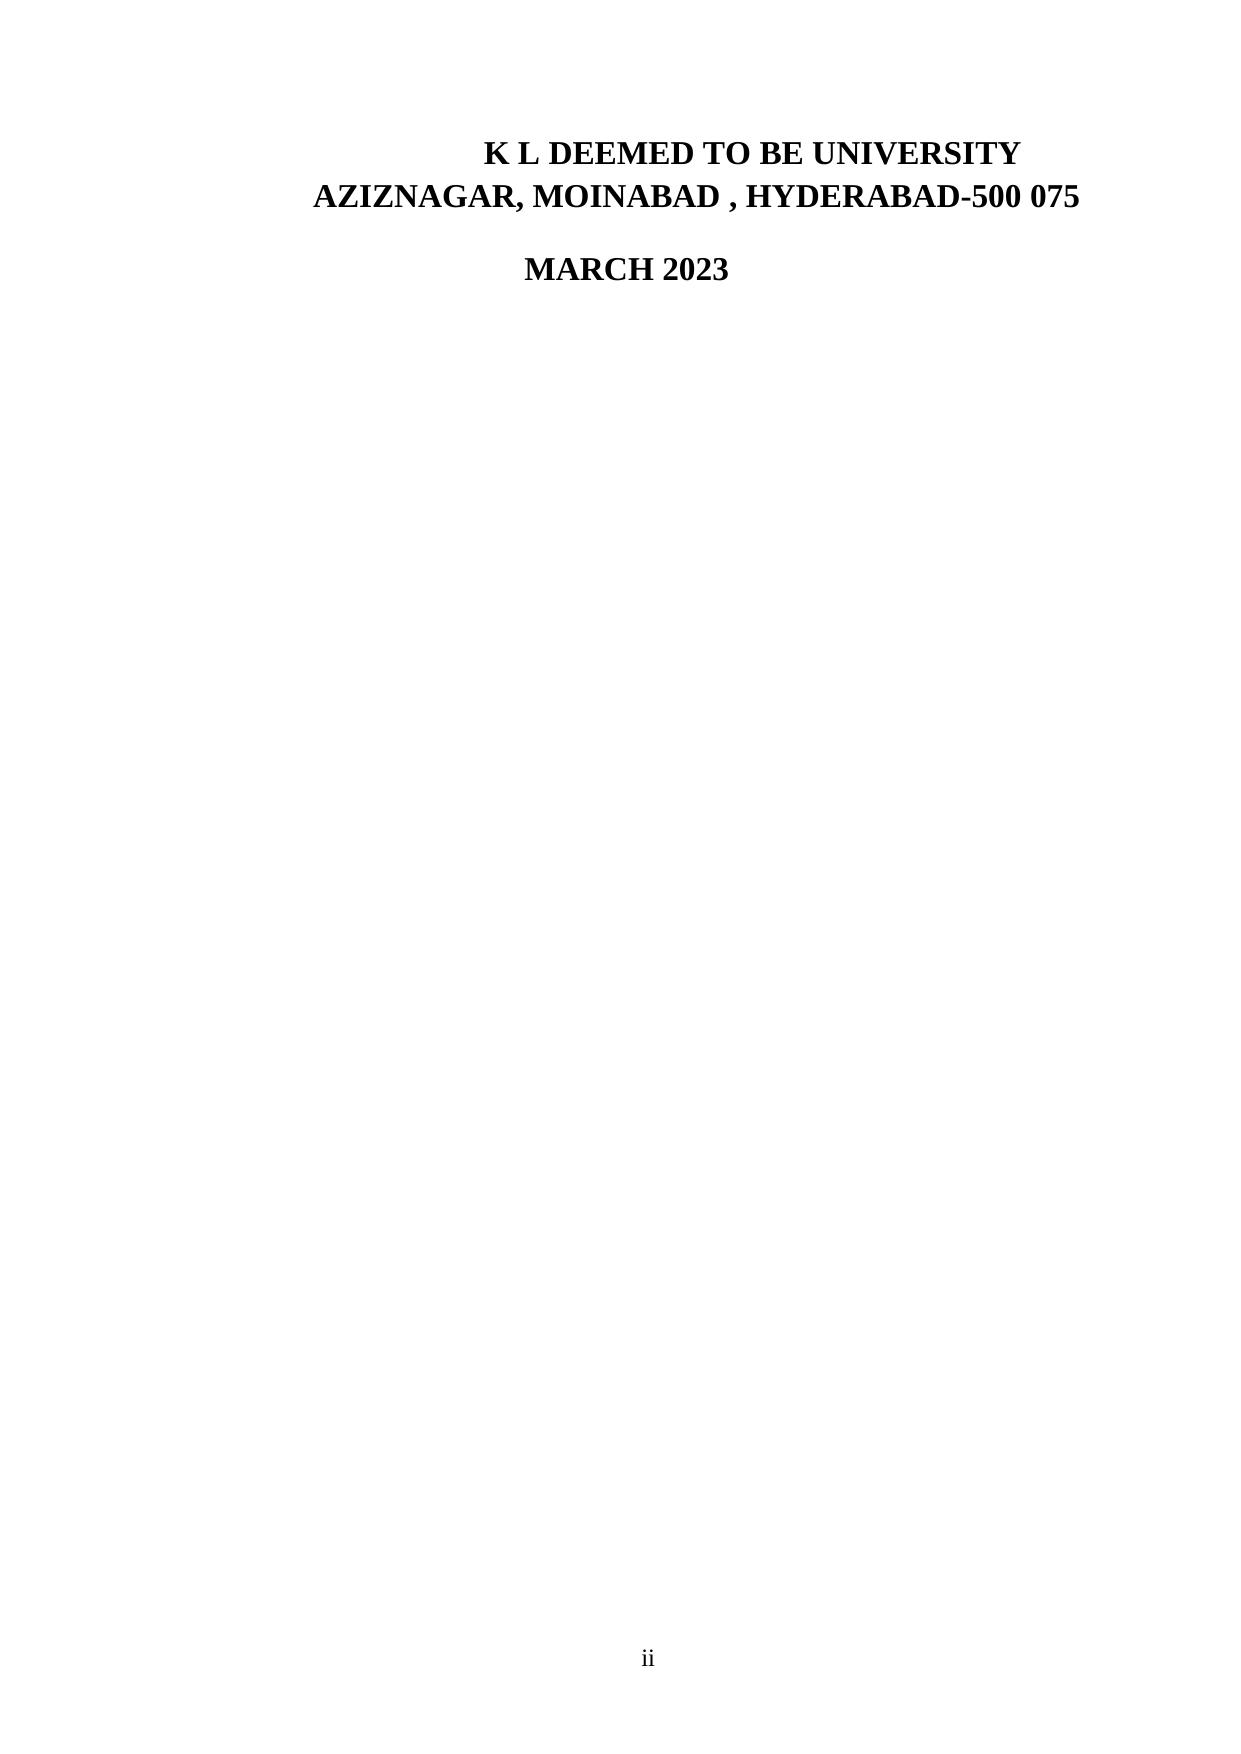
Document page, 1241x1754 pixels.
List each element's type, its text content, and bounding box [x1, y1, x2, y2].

text MARCH 2023 [175, 249, 1078, 287]
text K L DEEMED TO BE UNIVERSITY AZIZNAGAR, MOINABAD , HYDERABAD-500 075 [277, 133, 1115, 215]
